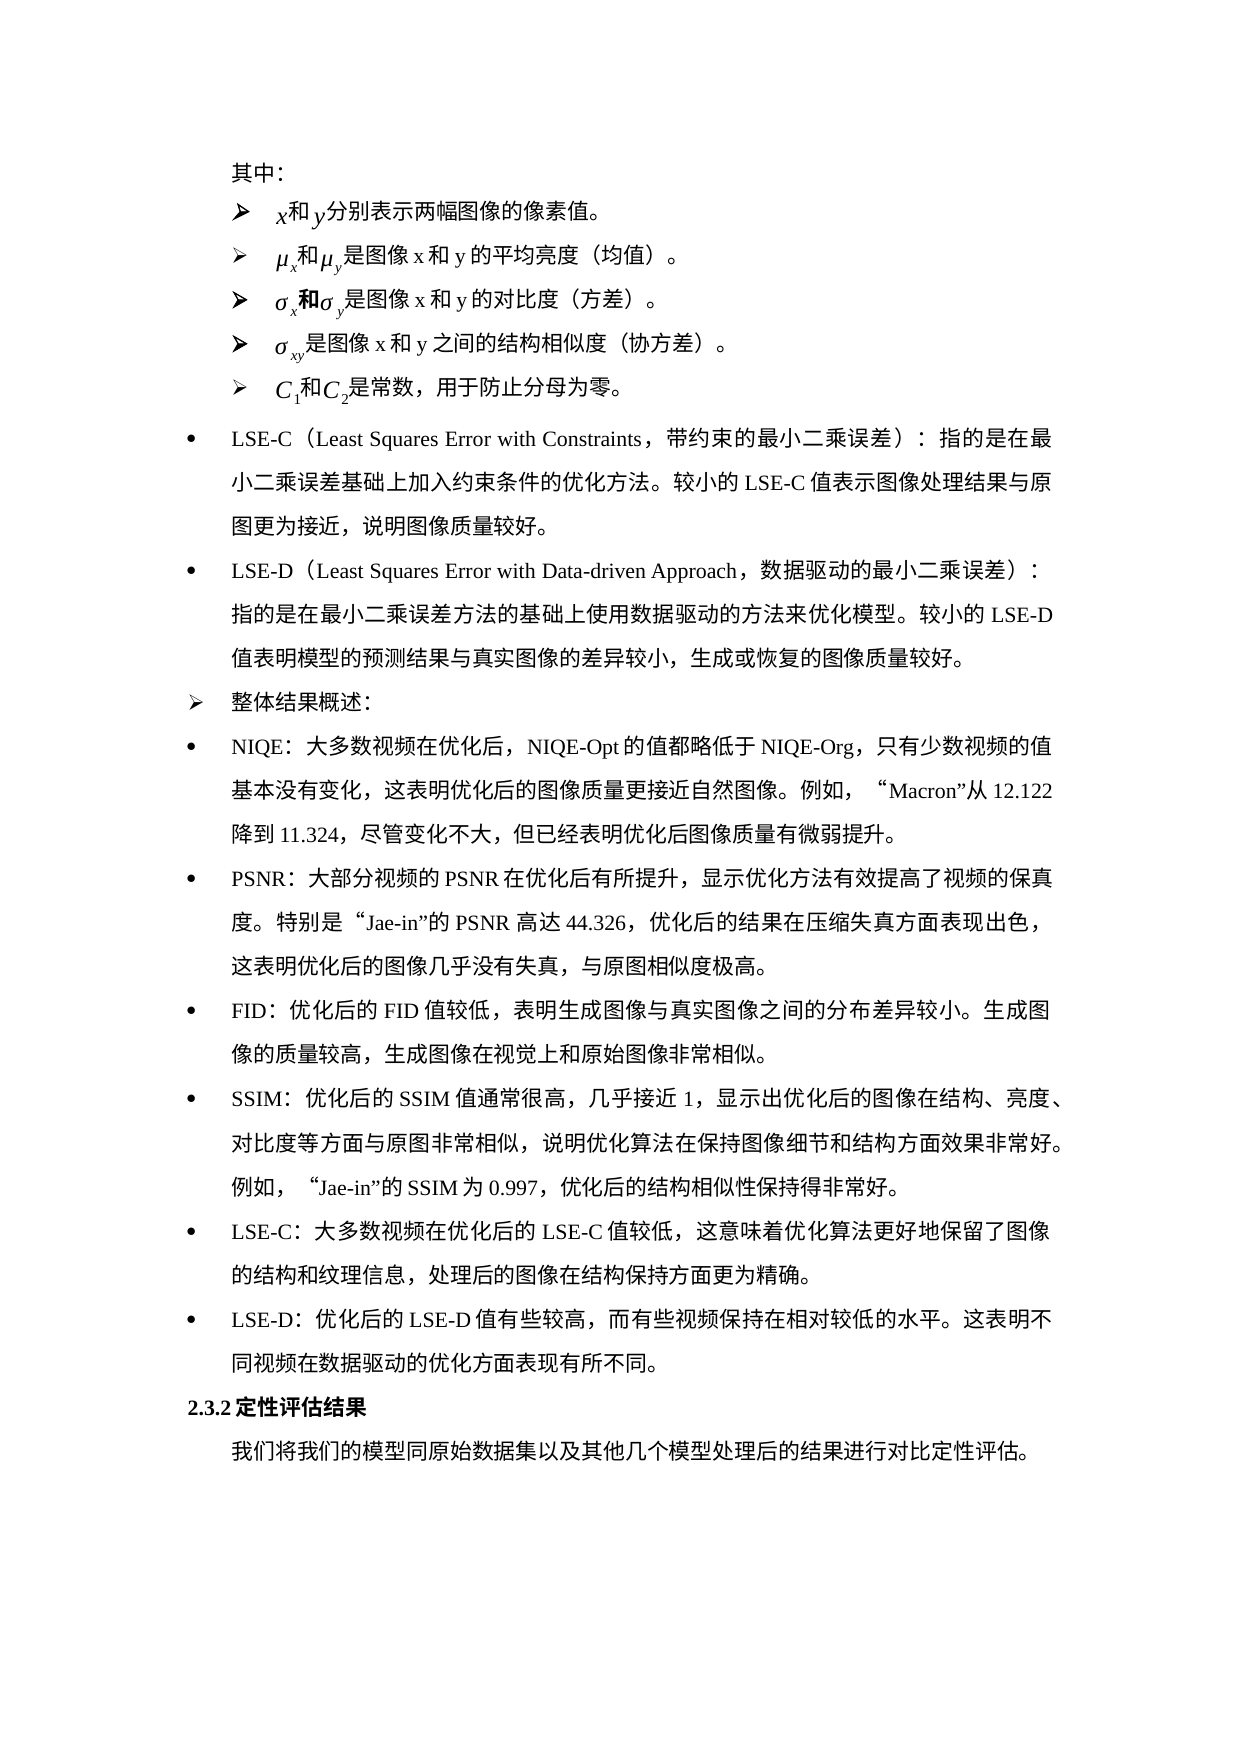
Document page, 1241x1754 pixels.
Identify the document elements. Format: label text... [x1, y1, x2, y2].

list 和分别表示两幅图像的像素值。 [231, 194, 1053, 238]
text 我们将我们的模型同原始数据集以及其他几个模型处理后的结果进行对比定性评估。 [187, 1428, 1053, 1472]
subtitle 整体结果概述： [187, 679, 1053, 723]
list LSE-D：优化后的LSE-D值有些较高，而有些视频保持在相对较低的水平。这表明不同视频在数据驱动的优化方面表现有所不同。 [187, 1296, 1053, 1384]
list LSE-C（Least Squares Error with Constraints，带约束的最小二乘误差）：指的是在最小二乘误差基础上加入约束条件的优化方法。较小的LSE-C值表示图像处理结果与原图更为接近，说明图像质量较好。 [187, 414, 1053, 547]
list FID：优化后的FID值较低，表明生成图像与真实图像之间的分布差异较小。生成图像的质量较高，生成图像在视觉上和原始图像非常相似。 [187, 987, 1053, 1075]
list 是图像x和y之间的结构相似度（协方差）。 [231, 326, 1053, 370]
text 其中： [187, 150, 1053, 194]
list SSIM：优化后的SSIM值通常很高，几乎接近1，显示出优化后的图像在结构、亮度、对比度等方面与原图非常相似，说明优化算法在保持图像细节和结构方面效果非常好。例如，“Jae-in”的SSIM为0.997，优化后的结构相似性保持得非常好。 [187, 1075, 1053, 1207]
subtitle 2.3.2定性评估结果 [187, 1384, 1053, 1428]
list 和是图像x和y的平均亮度（均值）。 [231, 238, 1053, 282]
list 和是图像x和y的对比度（方差）。 [231, 282, 1053, 326]
list LSE-C：大多数视频在优化后的LSE-C值较低，这意味着优化算法更好地保留了图像的结构和纹理信息，处理后的图像在结构保持方面更为精确。 [187, 1207, 1053, 1296]
list 和是常数，用于防止分母为零。 [231, 370, 1053, 414]
list PSNR：大部分视频的PSNR在优化后有所提升，显示优化方法有效提高了视频的保真度。特别是“Jae-in”的PSNR 高达44.326，优化后的结果在压缩失真方面表现出色，这表明优化后的图像几乎没有失真，与原图相似度极高。 [187, 855, 1053, 987]
list LSE-D（Least Squares Error with Data-driven Approach，数据驱动的最小二乘误差）：指的是在最小二乘误差方法的基础上使用数据驱动的方法来优化模型。较小的LSE-D值表明模型的预测结果与真实图像的差异较小，生成或恢复的图像质量较好。 [187, 547, 1053, 679]
list NIQE：大多数视频在优化后，NIQE-Opt的值都略低于NIQE-Org，只有少数视频的值基本没有变化，这表明优化后的图像质量更接近自然图像。例如，“Macron”从12.122降到11.324，尽管变化不大，但已经表明优化后图像质量有微弱提升。 [187, 723, 1053, 855]
